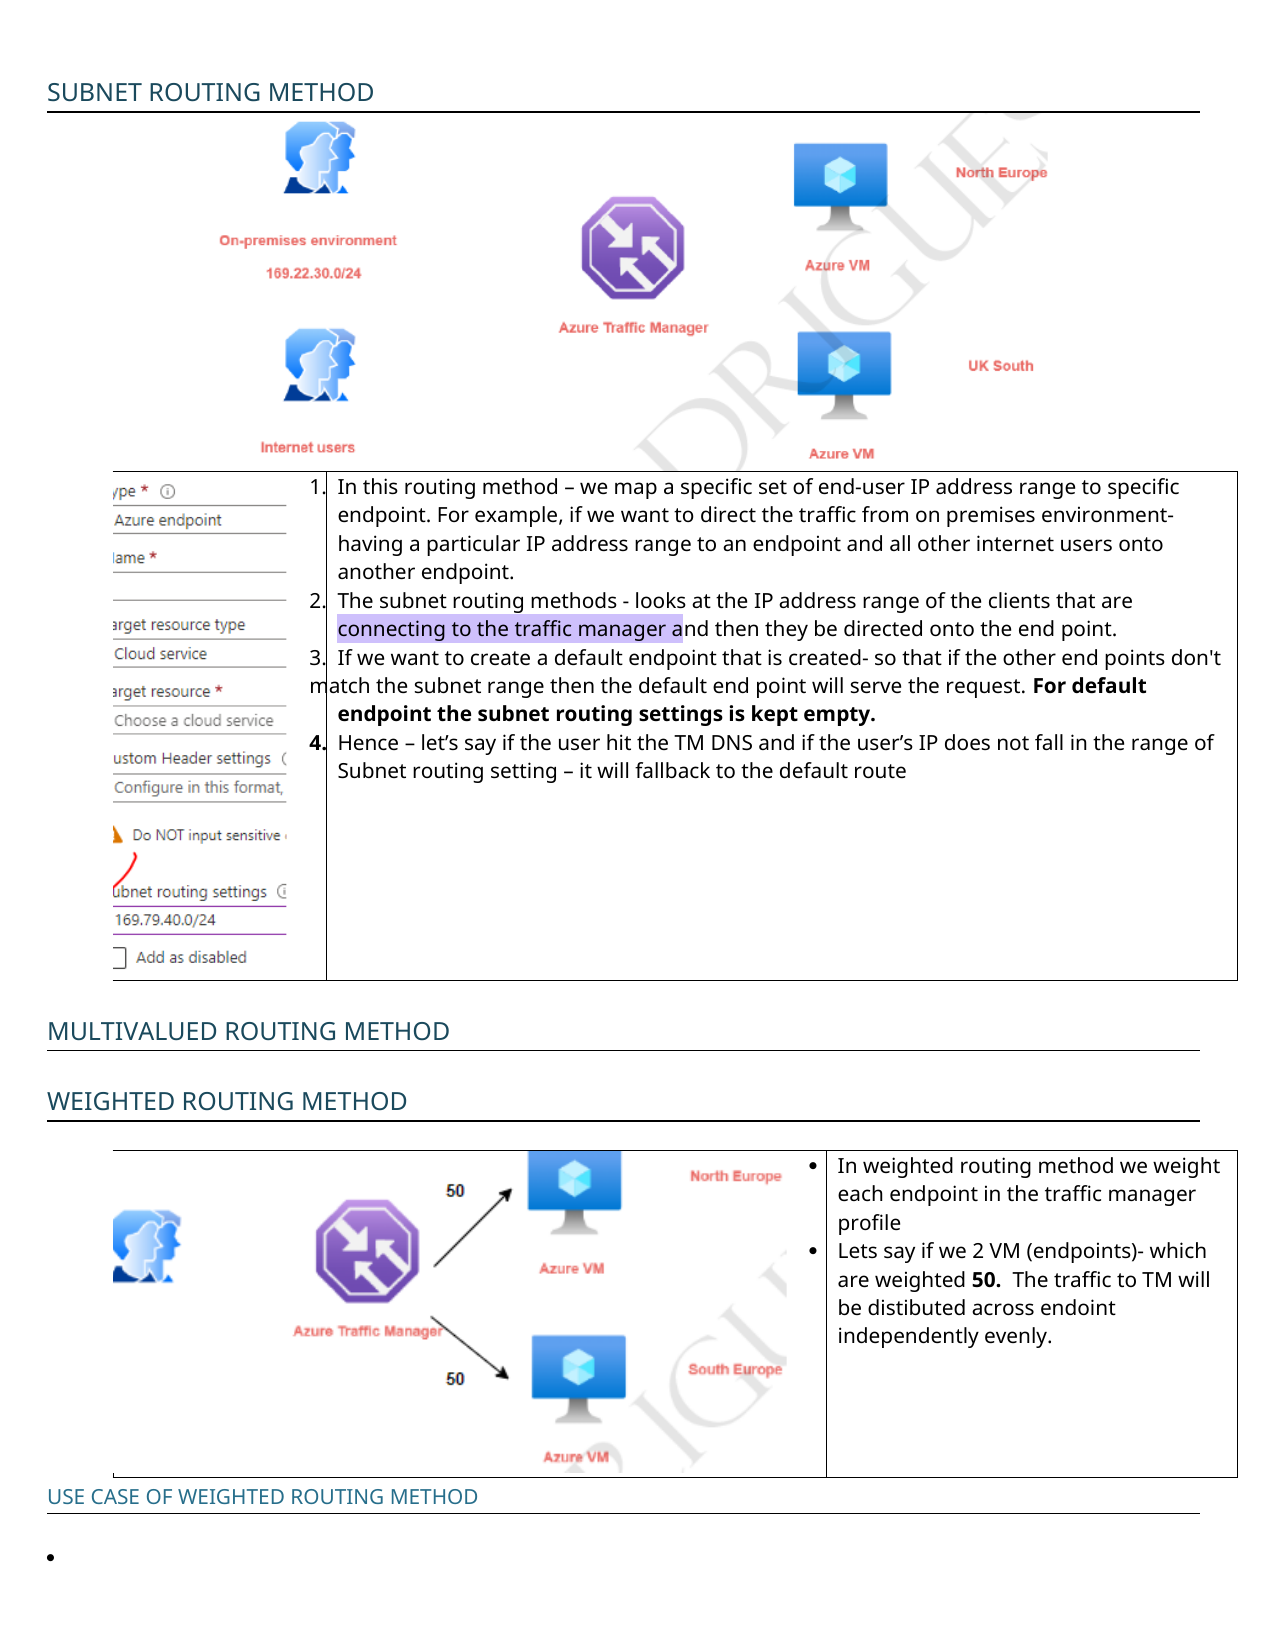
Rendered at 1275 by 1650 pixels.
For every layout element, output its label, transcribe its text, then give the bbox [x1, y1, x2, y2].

table_header In weighted routing method we weight each endpoint in the traffic manager profile Lets say if we 2 VM (endpoints)- which are weighted 50. The traffic to TM will be distibuted across endoint independently evenly. [827, 1151, 1237, 1477]
picture [113, 472, 287, 980]
subtitle SUBNET ROUTING METHOD [47, 75, 1200, 111]
subtitle WEIGHTED ROUTING METHOD [47, 1084, 1200, 1120]
table_header [114, 1151, 826, 1477]
subtitle USE CASE OF WEIGHTED ROUTING METHOD [47, 1482, 1200, 1513]
picture [113, 1151, 787, 1473]
table_header [287, 472, 326, 980]
picture [199, 113, 1048, 471]
table_header In this routing method – we map a specific set of end-user IP address range to specific endpoint. For example, if we want to direct the traffic from on premises environment- having a particular IP address range to an endpoint and all other internet users onto another endpoint. The subnet routing methods - looks at the IP address range of the clients that are connecting to the traffic manager and then they be directed onto the end point. If we want to create a default endpoint that is created- so that if the other end points don't match the subnet range then the default end point will serve the request. For default endpoint the subnet routing settings is kept empty. Hence – let’s say if the user hit the TM DNS and if the user’s IP does not fall in the range of Subnet routing setting – it will fallback to the default route [327, 472, 1237, 980]
subtitle MULTIVALUED ROUTING METHOD [47, 1013, 1200, 1050]
